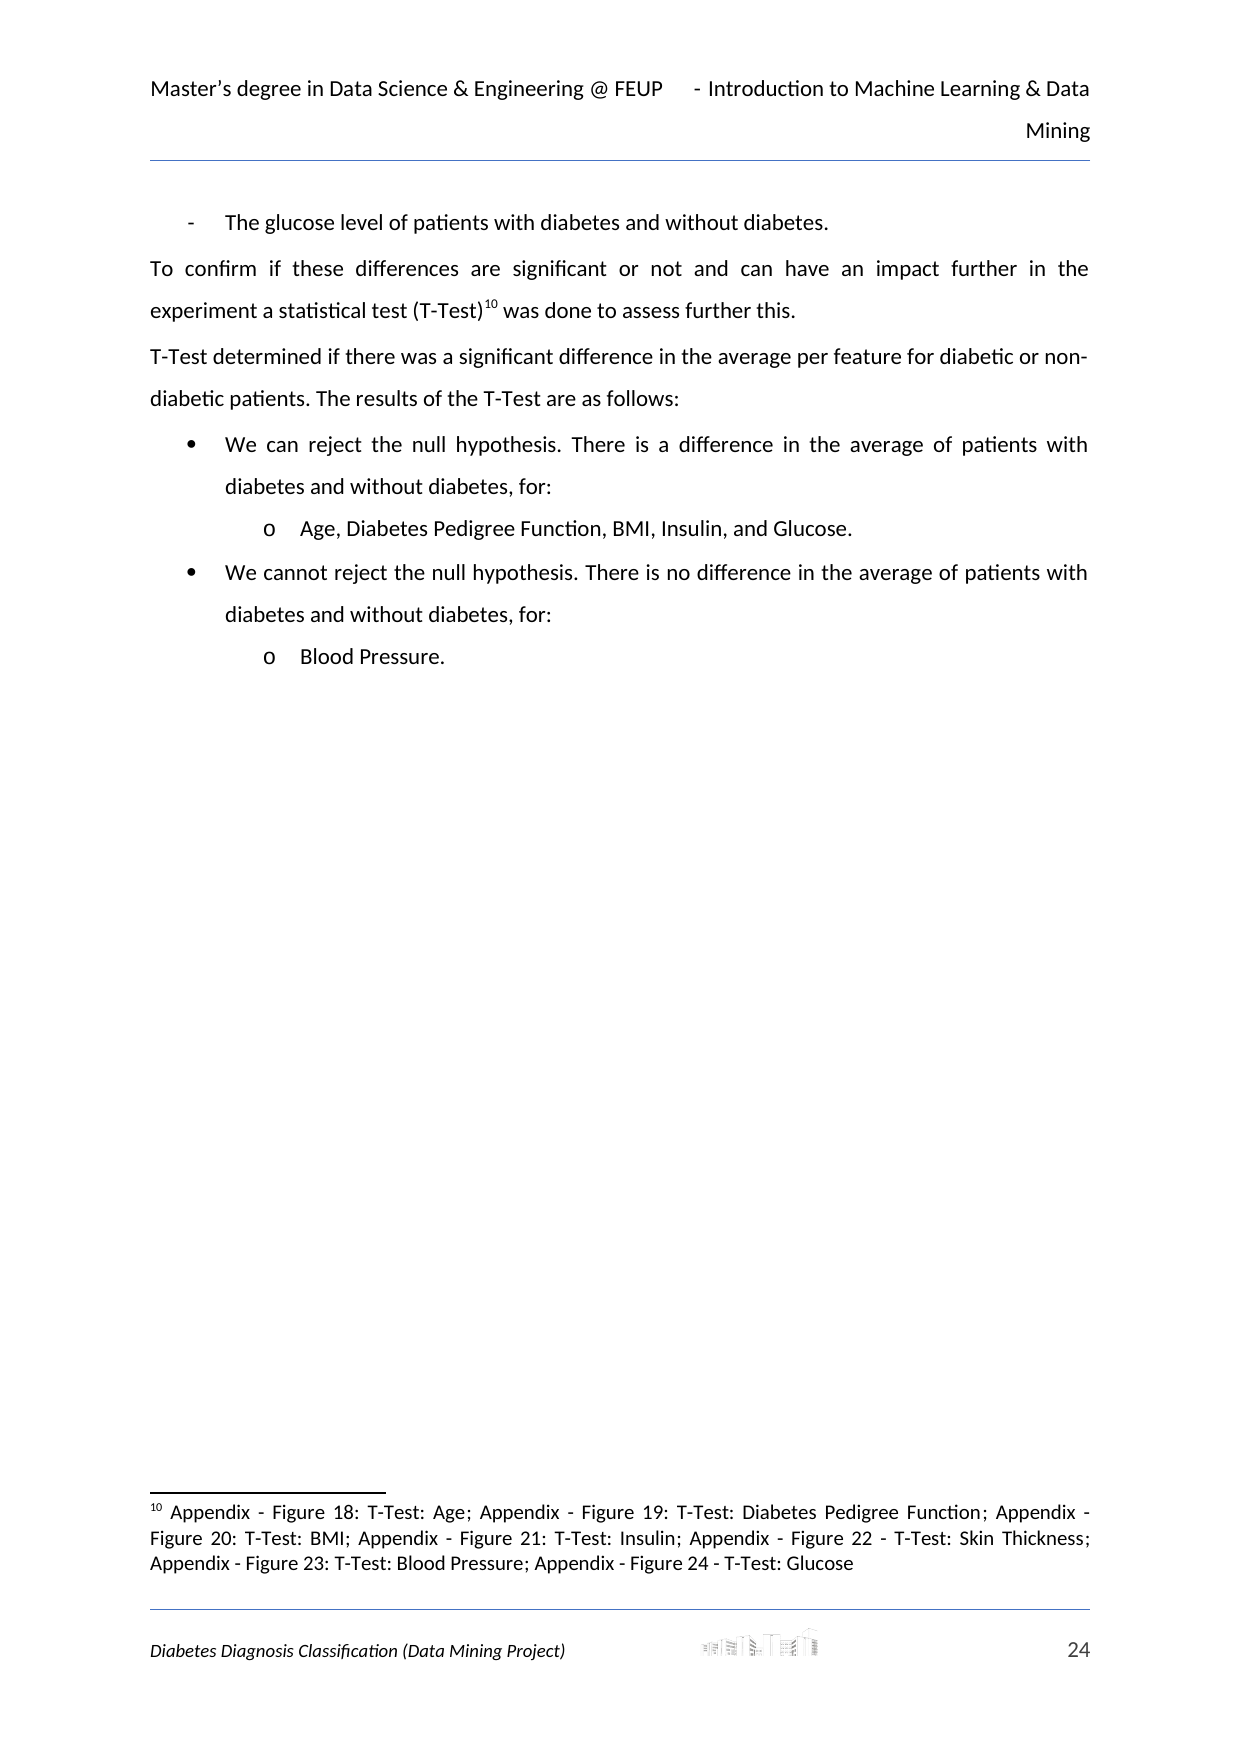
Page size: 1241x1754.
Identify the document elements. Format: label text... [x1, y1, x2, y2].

list We cannot reject the null hypothesis. There is no difference in the average of patients with diabetes and without diabetes, for: [187, 558, 1090, 628]
picture [700, 1626, 819, 1658]
list We can reject the null hypothesis. There is a difference in the average of patients with diabetes and without diabetes, for: [187, 430, 1090, 500]
list Age, Diabetes Pedigree Function, BMI, Insulin, and Glucose. [262, 514, 1090, 543]
text T-Test determined if there was a significant difference in the average per feature for diabetic or non-diabetic patients. The results of the T-Test are as follows: [150, 342, 1090, 412]
list Blood Pressure. [262, 642, 1090, 671]
list The glucose level of patients with diabetes and without diabetes. [187, 208, 1090, 236]
text To confirm if these differences are significant or not and can have an impact further in the experiment a statistical test (T-Test) was done to assess further this. [150, 254, 1090, 324]
